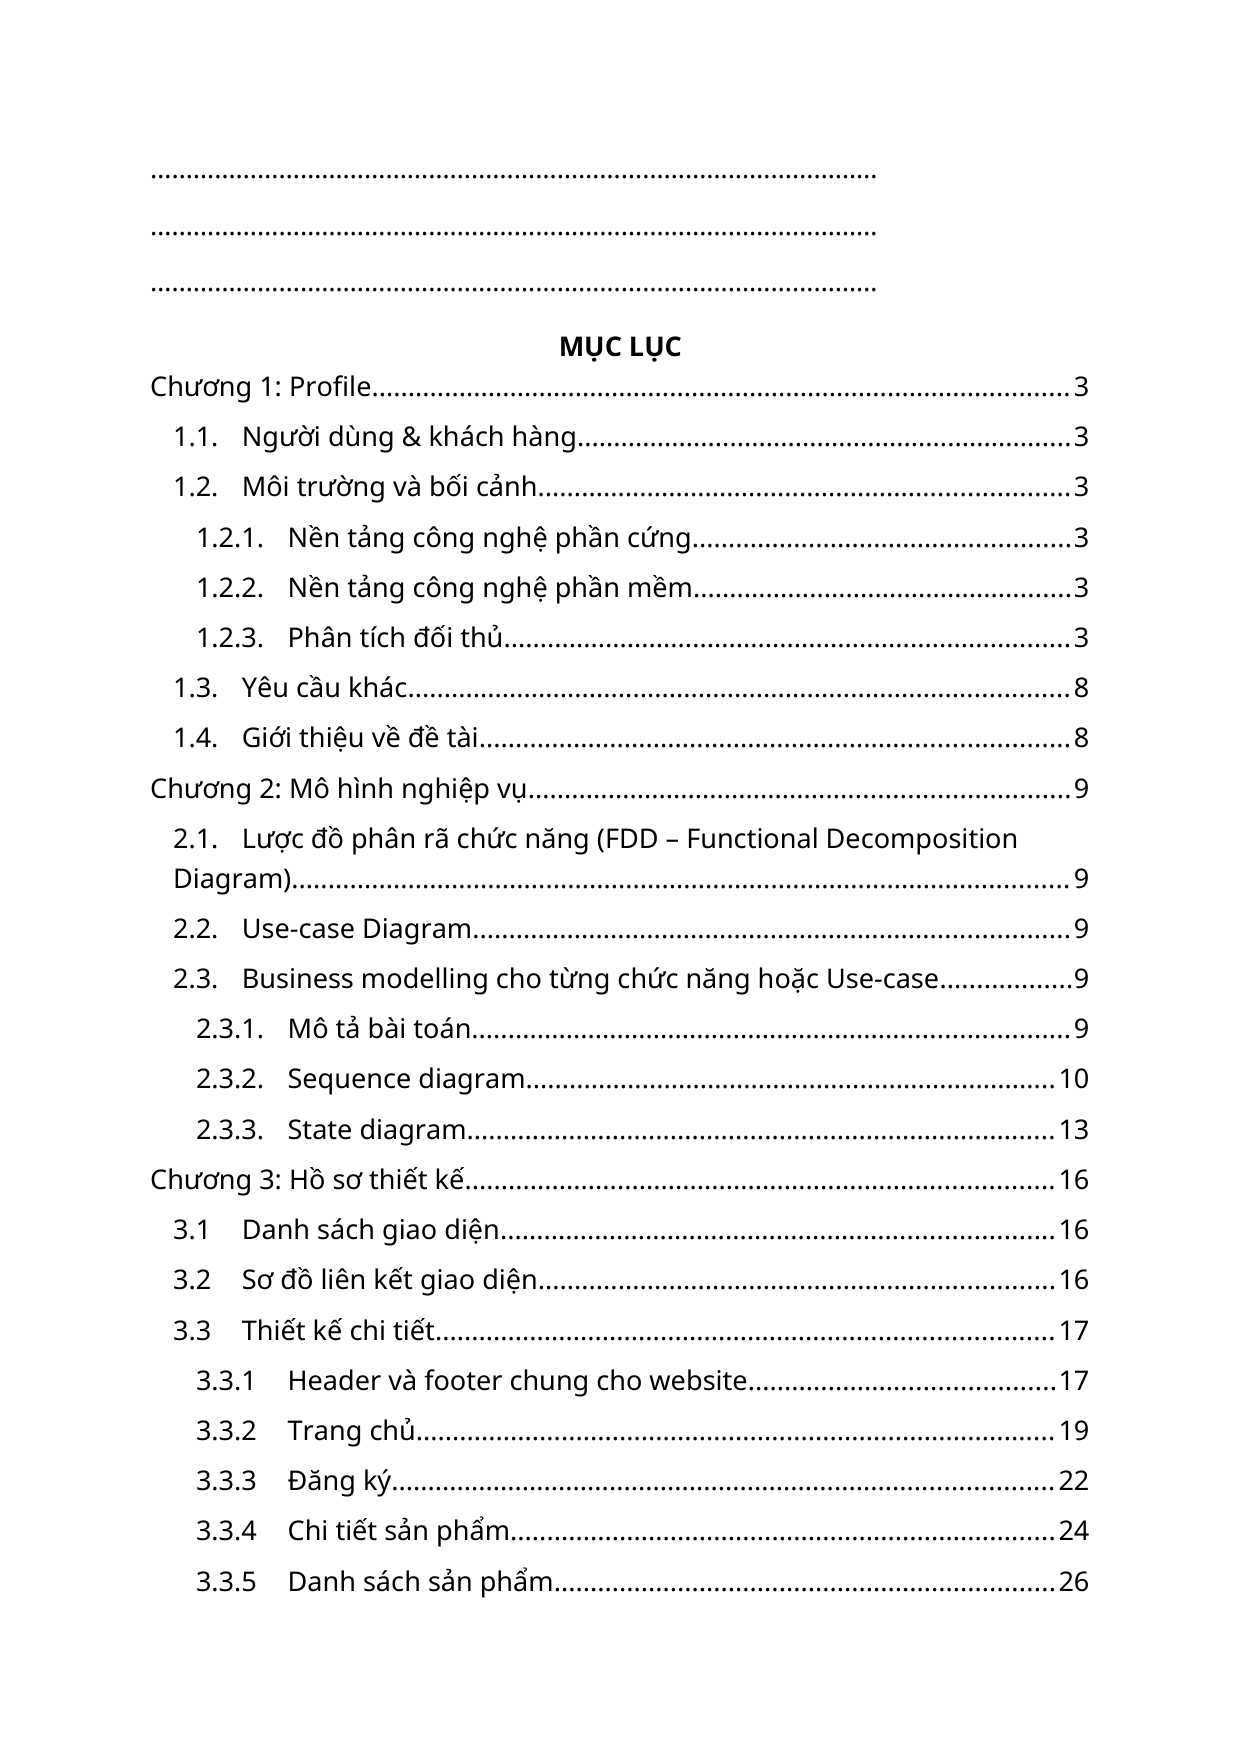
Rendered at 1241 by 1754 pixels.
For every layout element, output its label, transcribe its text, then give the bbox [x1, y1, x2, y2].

text ………………………………………………………………………………………… [150, 263, 1090, 300]
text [150, 150, 1090, 187]
text ………………………………………………………………………………………… [150, 206, 1090, 243]
